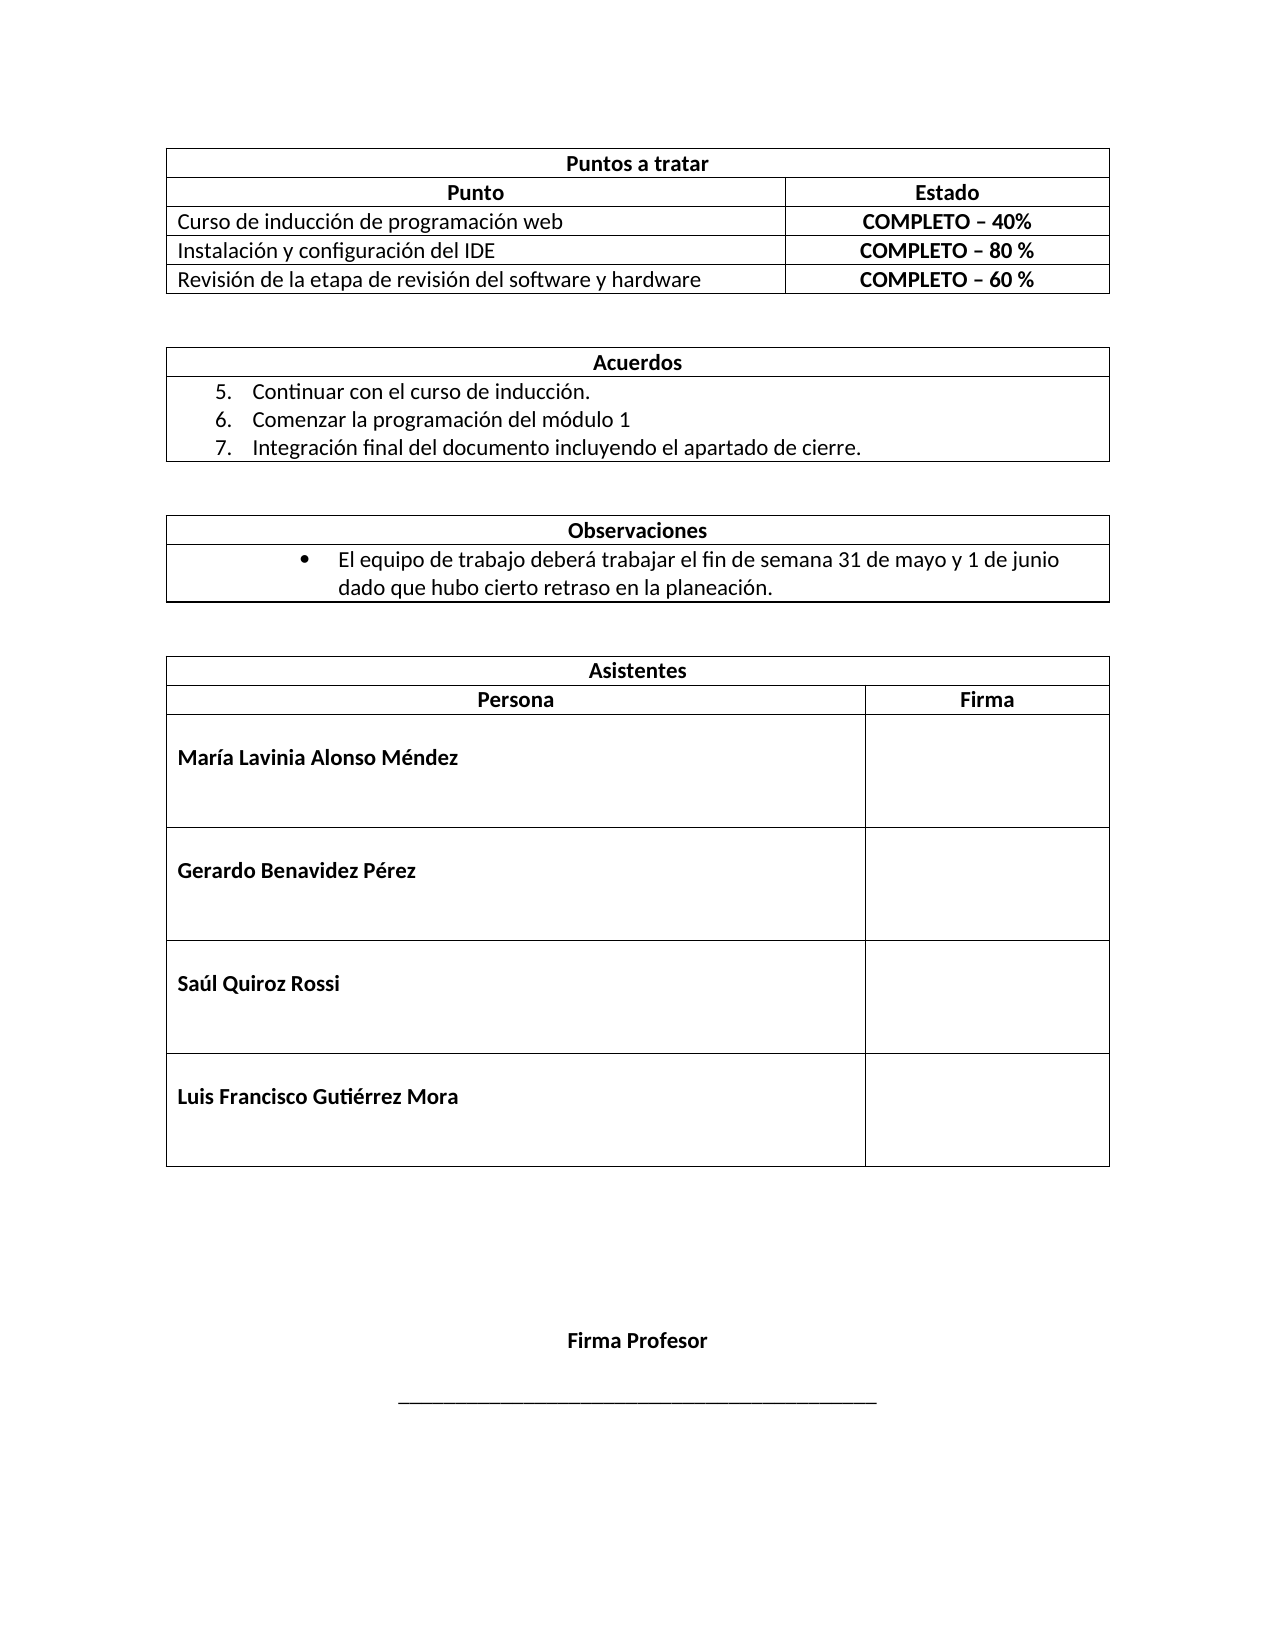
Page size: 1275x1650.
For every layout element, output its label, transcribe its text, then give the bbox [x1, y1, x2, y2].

text Firma Profesor [177, 1326, 1098, 1354]
table_cell María Lavinia Alonso Méndez [167, 715, 865, 827]
text __________________________________________ [177, 1379, 1098, 1407]
table_cell [866, 715, 1109, 827]
table_cell COMPLETO – 60 % [786, 265, 1109, 293]
table_header Puntos a tratar [167, 149, 1109, 177]
table_cell Firma [866, 686, 1109, 714]
table_cell Persona [167, 686, 865, 714]
table_cell Continuar con el curso de inducción. Comenzar la programación del módulo 1 Integración final del documento incluyendo el apartado de cierre. [167, 377, 1109, 461]
table_header Acuerdos [167, 348, 1109, 376]
table_cell Estado [786, 178, 1109, 206]
table_cell [866, 828, 1109, 940]
table_cell Instalación y configuración del IDE [167, 236, 785, 264]
table_cell Saúl Quiroz Rossi [167, 941, 865, 1053]
table_cell Luis Francisco Gutiérrez Mora [167, 1054, 865, 1166]
table_header Observaciones [167, 516, 1109, 544]
table_cell Punto [167, 178, 785, 206]
table_cell COMPLETO – 80 % [786, 236, 1109, 264]
table_cell [866, 1054, 1109, 1166]
table_cell Gerardo Benavidez Pérez [167, 828, 865, 940]
table_cell [866, 941, 1109, 1053]
table_cell Revisión de la etapa de revisión del software y hardware [167, 265, 785, 293]
table_cell Curso de inducción de programación web [167, 207, 785, 235]
table_cell COMPLETO – 40% [786, 207, 1109, 235]
table_cell El equipo de trabajo deberá trabajar el fin de semana 31 de mayo y 1 de junio dado que hubo cierto retraso en la planeación. [167, 545, 1109, 601]
table_header Asistentes [167, 657, 1109, 684]
